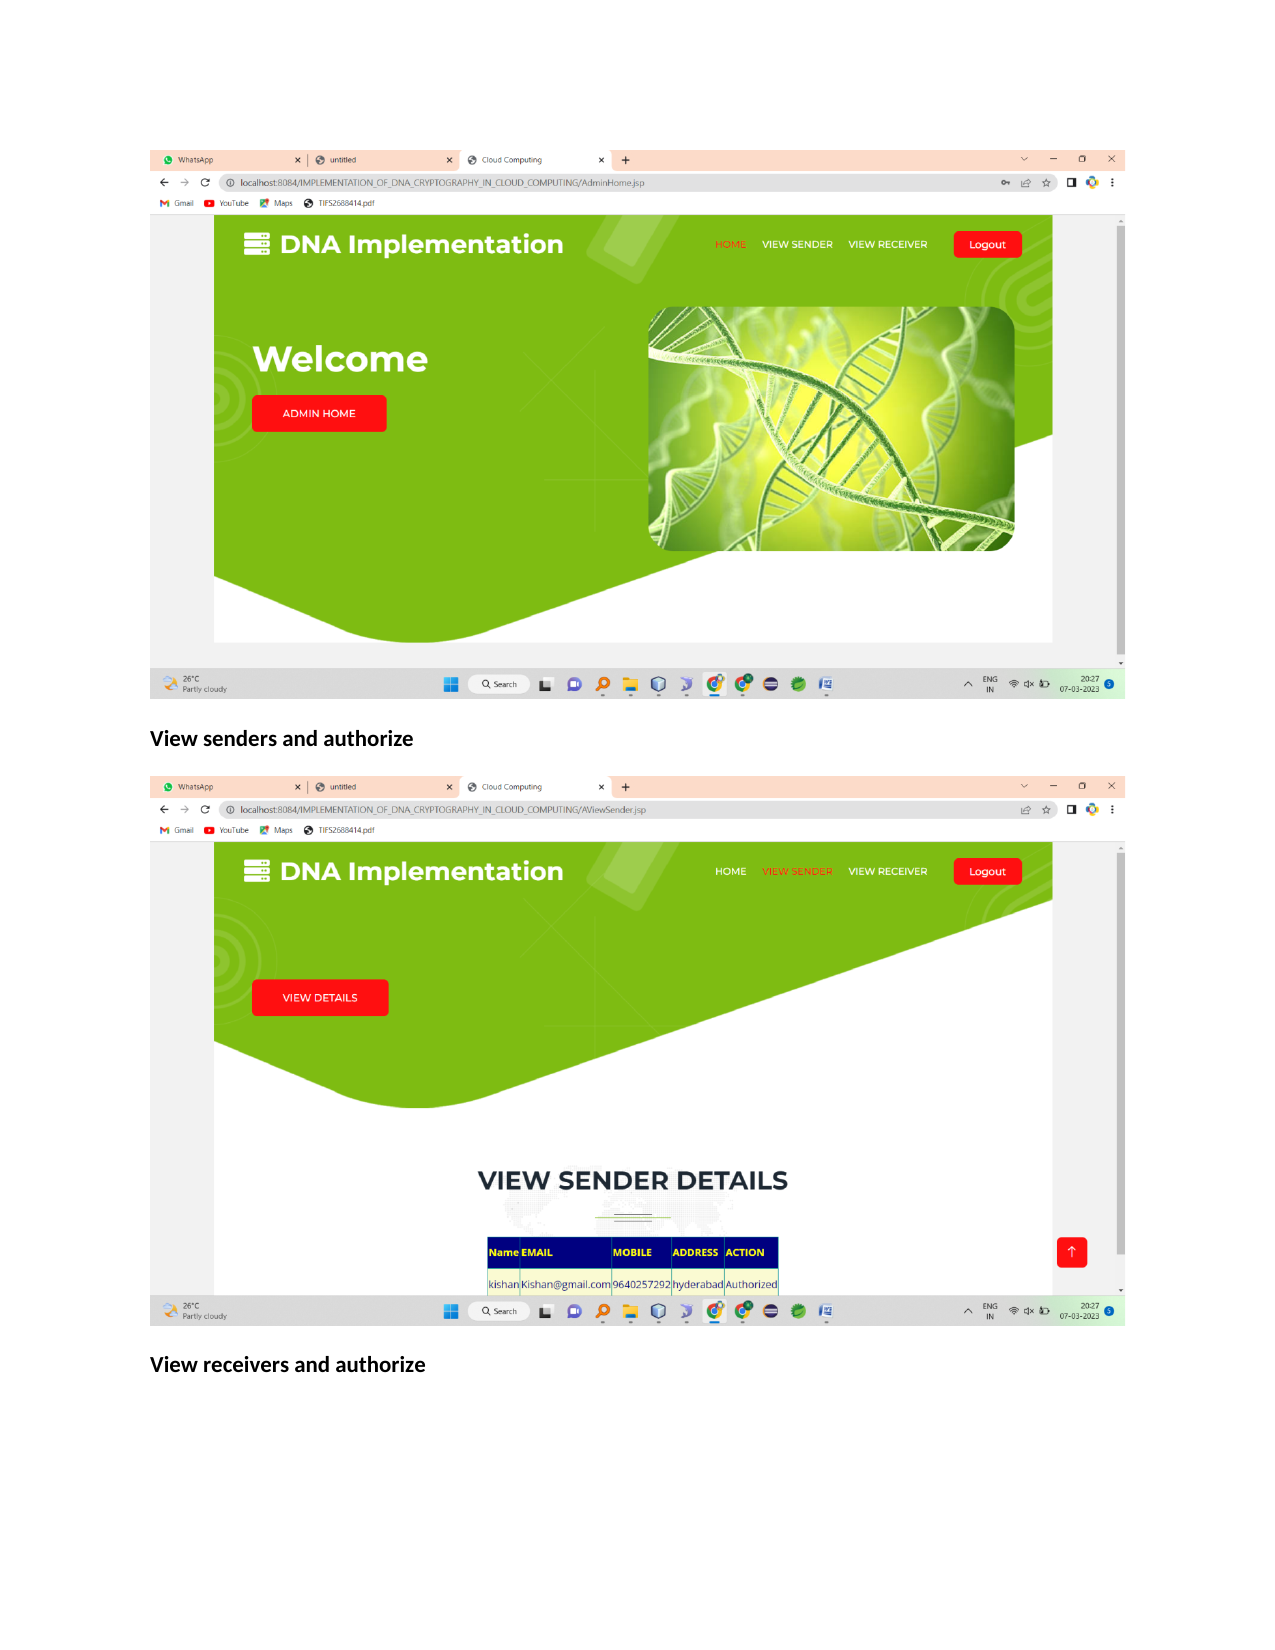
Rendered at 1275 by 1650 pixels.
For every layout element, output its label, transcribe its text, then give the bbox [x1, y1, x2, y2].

text View senders and authorize [150, 724, 1125, 752]
text View receivers and authorize [150, 1350, 1125, 1378]
picture [150, 776, 1125, 1326]
picture [150, 150, 1125, 699]
